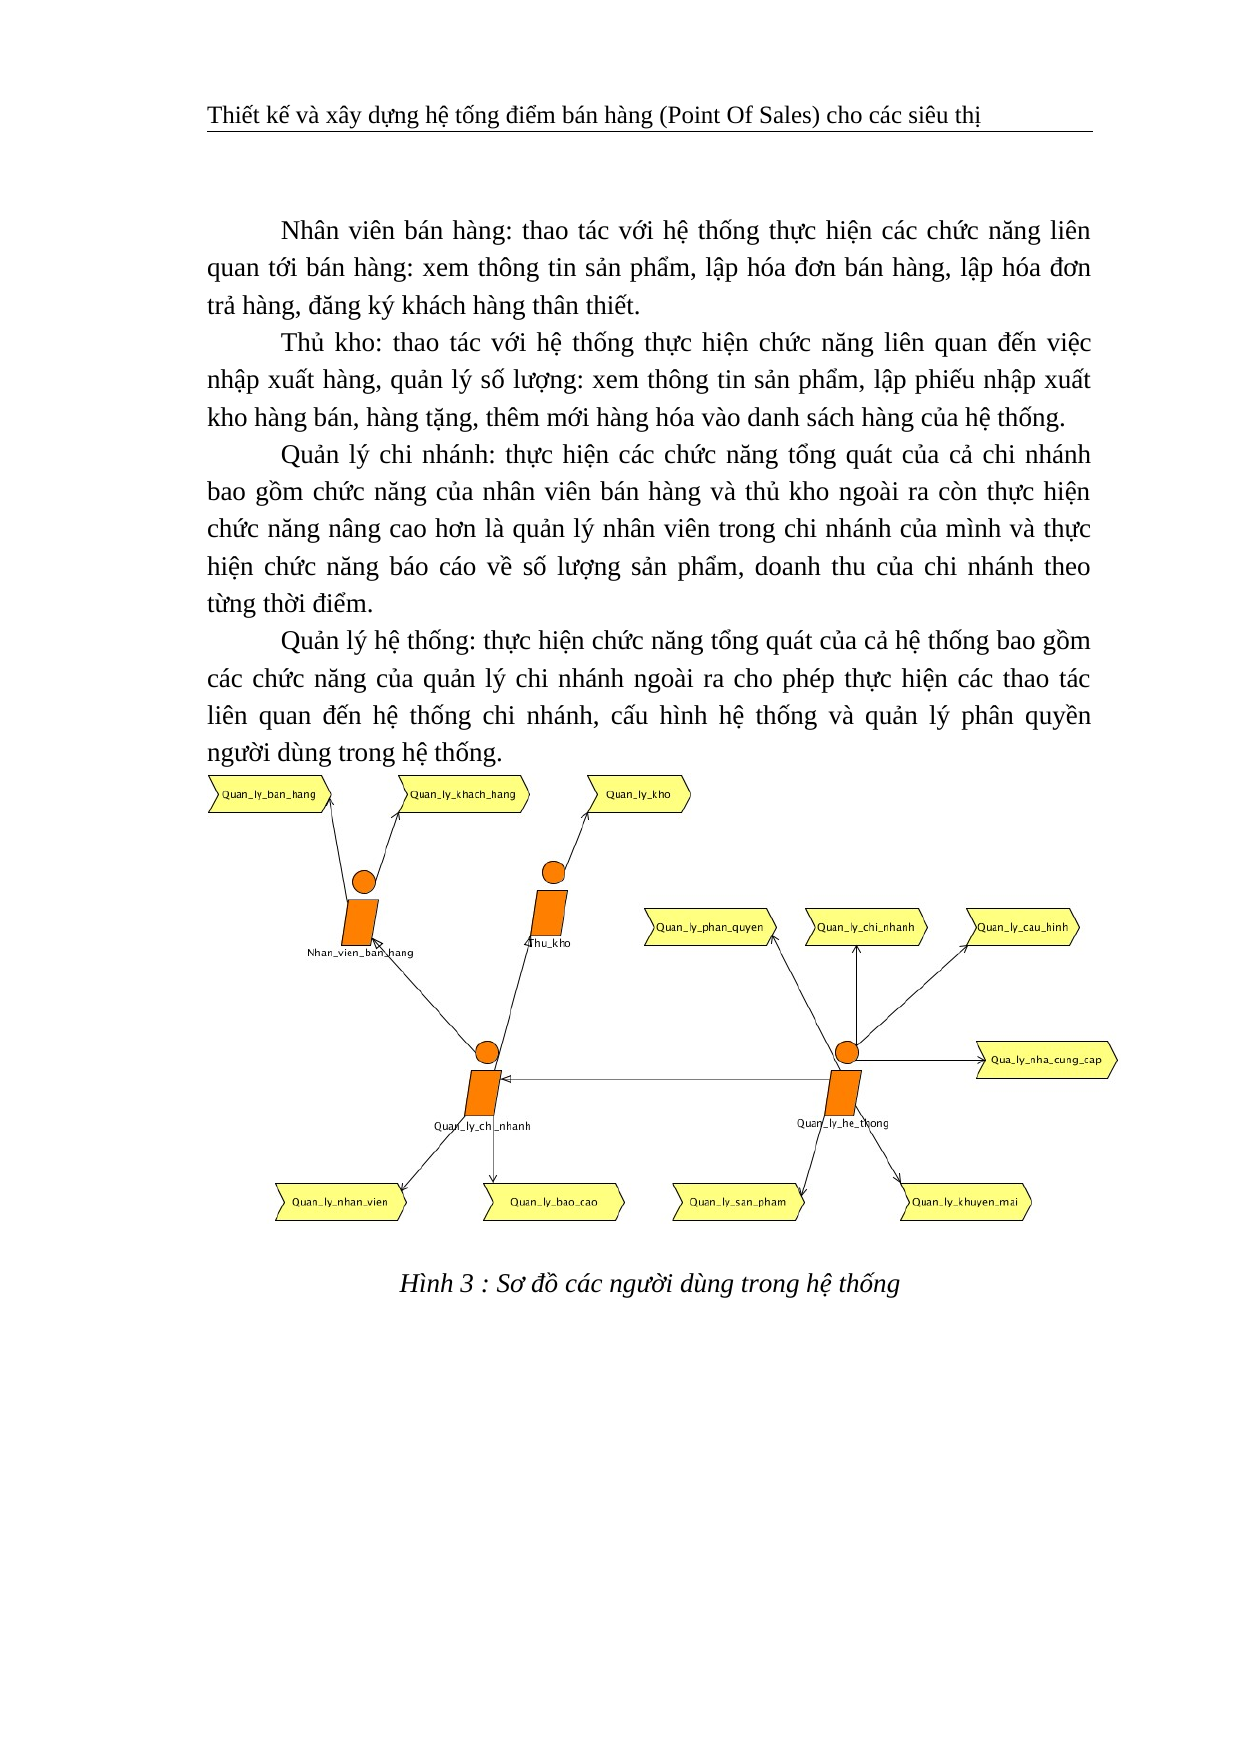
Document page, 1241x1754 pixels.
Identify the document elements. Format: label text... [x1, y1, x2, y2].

text Hình 3 : Sơ đồ các người dùng trong hệ thống [207, 1267, 1093, 1298]
list Quản lý hệ thống: thực hiện chức năng tổng quát của cả hệ thống bao gồm các chức năng của quản lý chi nhánh ngoài ra cho phép thực hiện các thao tác liên quan đến hệ thống chi nhánh, cấu hình hệ thống và quản lý phân quyền người dùng trong hệ thống. [207, 624, 1093, 767]
picture [206, 773, 1121, 1224]
list Nhân viên bán hàng: thao tác với hệ thống thực hiện các chức năng liên quan tới bán hàng: xem thông tin sản phẩm, lập hóa đơn bán hàng, lập hóa đơn trả hàng, đăng ký khách hàng thân thiết. [207, 214, 1093, 320]
list Quản lý chi nhánh: thực hiện các chức năng tổng quát của cả chi nhánh bao gồm chức năng của nhân viên bán hàng và thủ kho ngoài ra còn thực hiện chức năng nâng cao hơn là quản lý nhân viên trong chi nhánh của mình và thực hiện chức năng báo cáo về số lượng sản phẩm, doanh thu của chi nhánh theo từng thời điểm. [207, 438, 1093, 618]
list Thủ kho: thao tác với hệ thống thực hiện chức năng liên quan đến việc nhập xuất hàng, quản lý số lượng: xem thông tin sản phẩm, lập phiếu nhập xuất kho hàng bán, hàng tặng, thêm mới hàng hóa vào danh sách hàng của hệ thống. [207, 326, 1093, 432]
